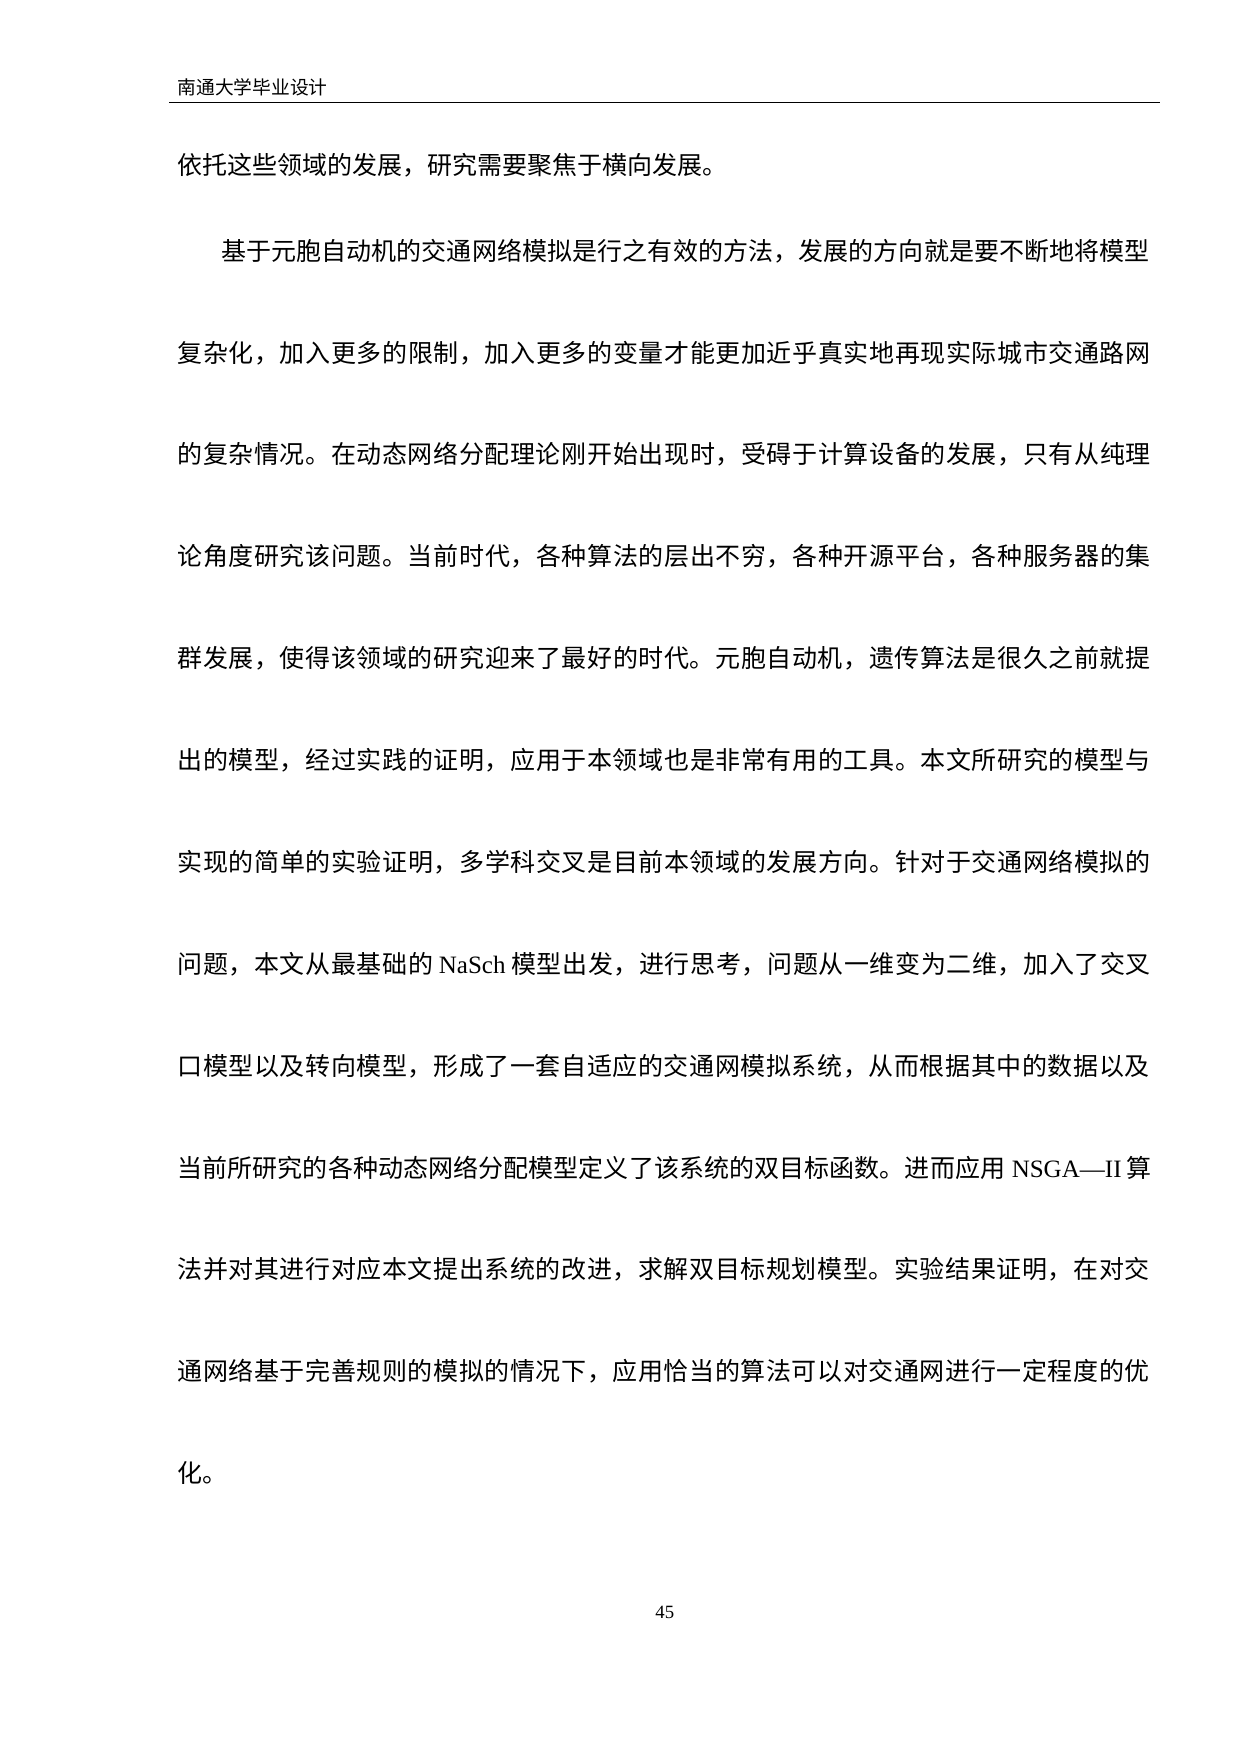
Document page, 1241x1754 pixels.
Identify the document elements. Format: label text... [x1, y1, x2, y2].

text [177, 129, 1152, 197]
text 基于元胞自动机的交通网络模拟是行之有效的方法，发展的方向就是要不断地将模型复杂化，加入更多的限制，加入更多的变量才能更加近乎真实地再现实际城市交通路网的复杂情况。在动态网络分配理论刚开始出现时，受碍于计算设备的发展，只有从纯理论角度研究该问题。当前时代，各种算法的层出不穷，各种开源平台，各种服务器的集群发展，使得该领域的研究迎来了最好的时代。元胞自动机，遗传算法是很久之前就提出的模型，经过实践的证明，应用于本领域也是非常有用的工具。本文所研究的模型与实现的简单的实验证明，多学科交叉是目前本领域的发展方向。针对于交通网络模拟的问题，本文从最基础的NaSch模型出发，进行思考，问题从一维变为二维，加入了交叉口模型以及转向模型，形成了一套自适应的交通网模拟系统，从而根据其中的数据以及当前所研究的各种动态网络分配模型定义了该系统的双目标函数。进而应用NSGA—II算法并对其进行对应本文提出系统的改进，求解双目标规划模型。实验结果证明，在对交通网络基于完善规则的模拟的情况下，应用恰当的算法可以对交通网进行一定程度的优化。 [177, 215, 1152, 1506]
